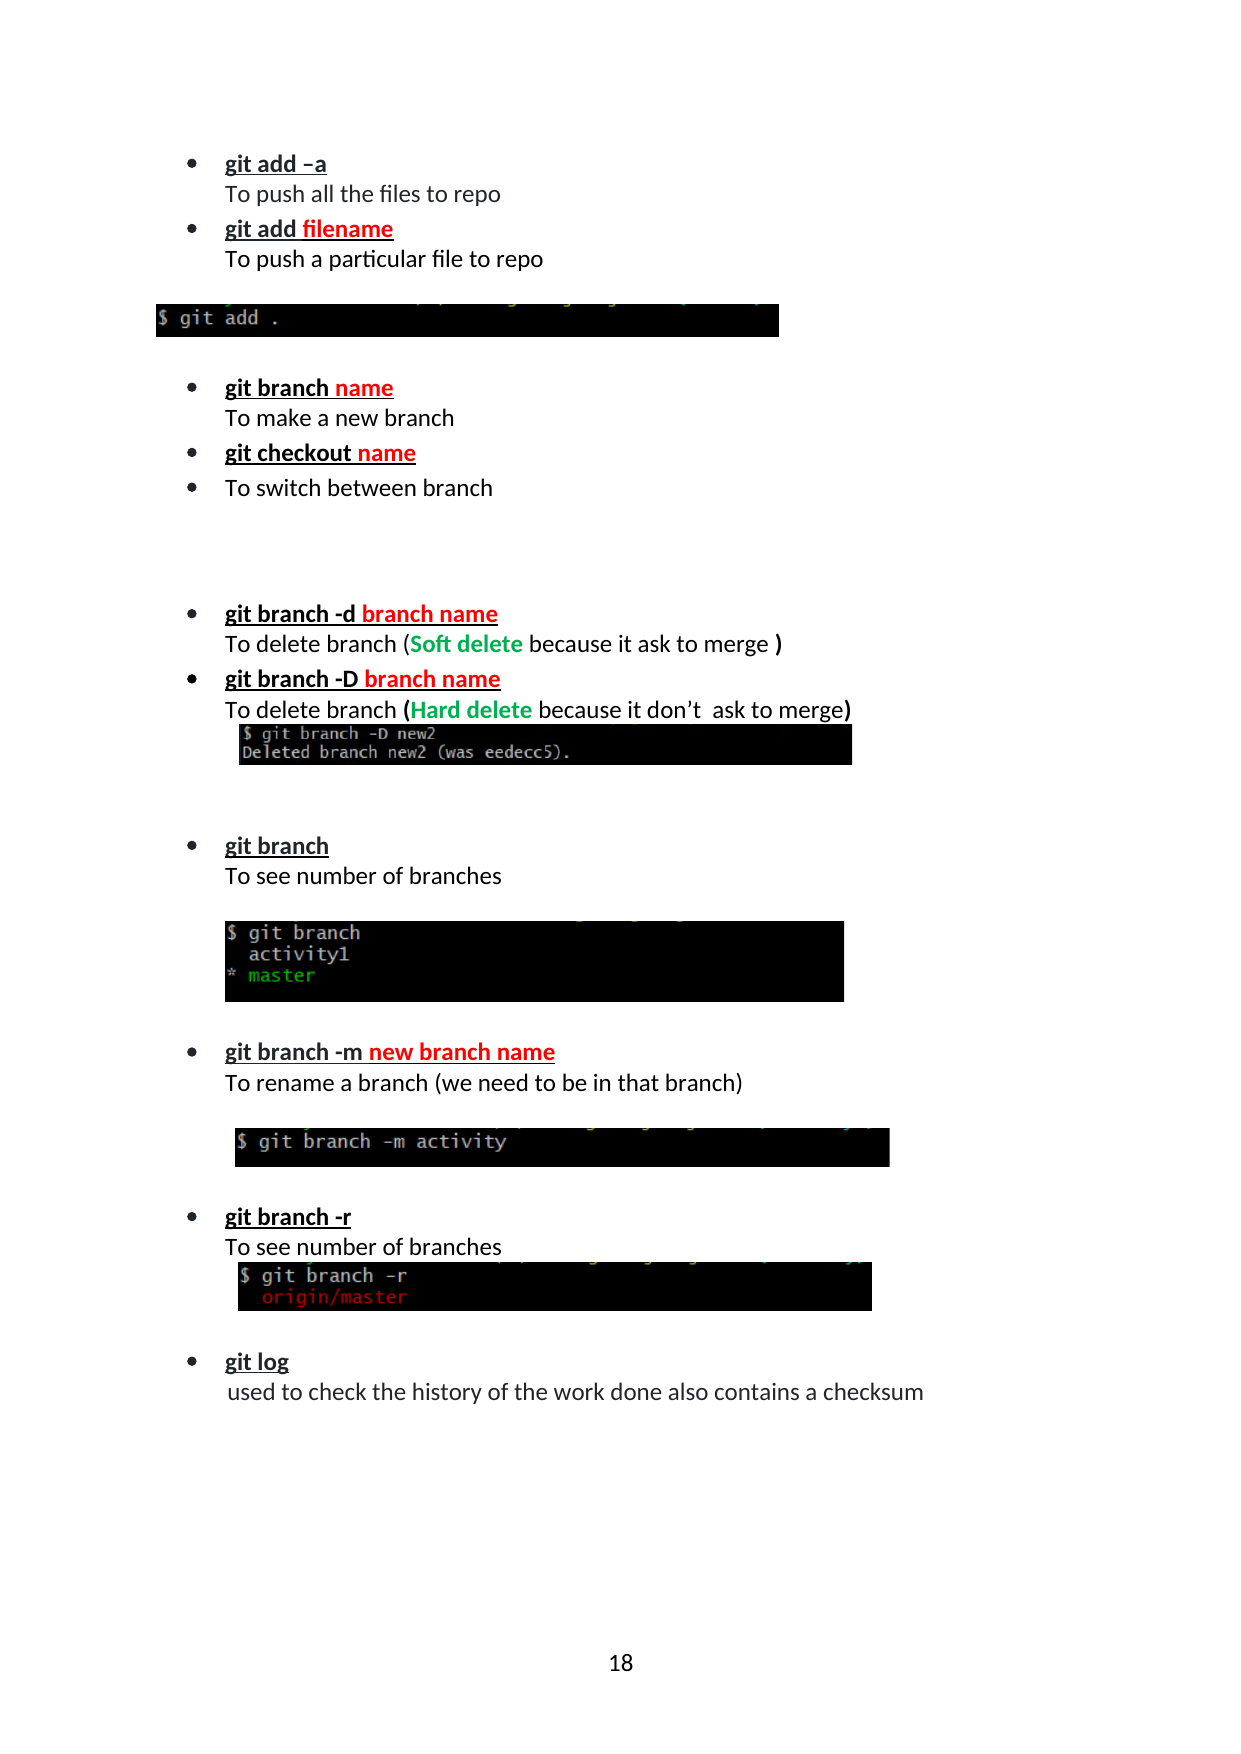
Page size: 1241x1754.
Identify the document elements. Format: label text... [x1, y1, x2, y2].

list git checkout name [187, 437, 1090, 467]
list To push all the files to repo [225, 178, 1090, 209]
list To delete branch (Hard delete because it don’t ask to merge) [225, 694, 1090, 724]
picture [238, 1262, 872, 1311]
list To see number of branches [225, 1232, 1090, 1262]
picture [156, 304, 779, 337]
list git branch -d branch name [187, 598, 1090, 629]
list git log [150, 1346, 1090, 1376]
list git add –a [187, 148, 1090, 178]
picture [225, 921, 845, 1002]
list To push a particular file to repo [225, 243, 1090, 274]
list To delete branch (Soft delete because it ask to merge ) [225, 629, 1090, 659]
list git branch name [187, 372, 1090, 402]
list To see number of branches [225, 860, 1090, 891]
list git branch -m new branch name [187, 1036, 1090, 1067]
list git branch -D branch name [187, 663, 1090, 694]
list To switch between branch [187, 472, 1090, 502]
picture [235, 1128, 890, 1167]
list git add filename [187, 213, 1090, 243]
list git branch -r [187, 1201, 1090, 1232]
list used to check the history of the work done also contains a checksum [187, 1376, 1090, 1407]
picture [239, 724, 853, 765]
list git branch [187, 830, 1090, 860]
list To make a new branch [225, 402, 1090, 433]
